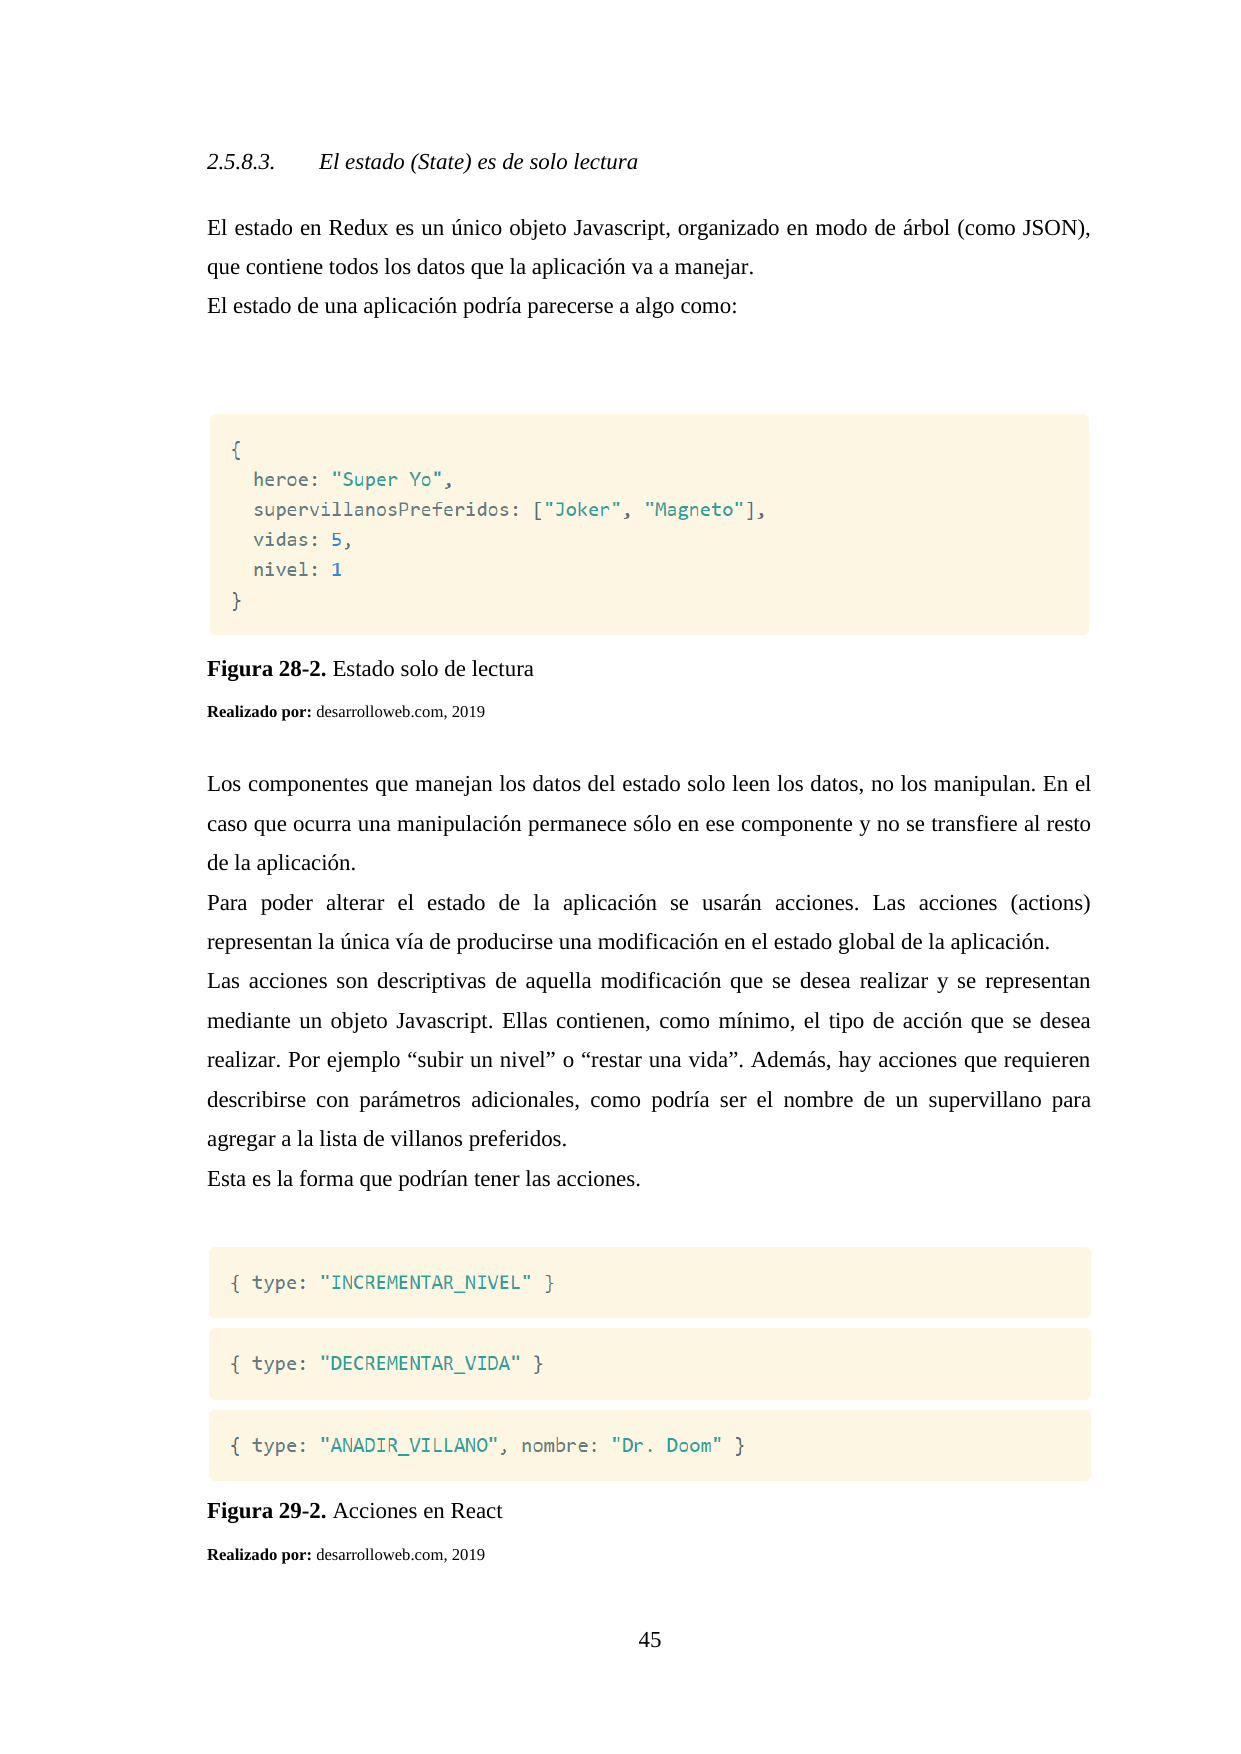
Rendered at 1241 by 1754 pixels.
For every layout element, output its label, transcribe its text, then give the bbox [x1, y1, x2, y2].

text Figura 29-2. Acciones en React [207, 1497, 1092, 1524]
text Realizado por: desarrolloweb.com, 2019 [207, 702, 1092, 721]
text Realizado por: desarrolloweb.com, 2019 [207, 1544, 1092, 1564]
picture [206, 1243, 1093, 1485]
text Los componentes que manejan los datos del estado solo leen los datos, no los manipulan. En el caso que ocurra una manipulación permanece sólo en ese componente y no se transfiere al resto de la aplicación. [207, 770, 1092, 876]
text El estado de una aplicación podría parecerse a algo como: [207, 292, 1092, 319]
text El estado en Redux es un único objeto Javascript, organizado en modo de árbol (como JSON), que contiene todos los datos que la aplicación va a manejar. [207, 213, 1092, 279]
text Esta es la forma que podrían tener las acciones. [207, 1165, 1092, 1191]
text Las acciones son descriptivas de aquella modificación que se desea realizar y se representan mediante un objeto Javascript. Ellas contienen, como mínimo, el tipo de acción que se desea realizar. Por ejemplo “subir un nivel” o “restar una vida”. Además, hay acciones que requieren describirse con parámetros adicionales, como podría ser el nombre de un supervillano para agregar a la lista de villanos preferidos. [207, 968, 1092, 1152]
text Para poder alterar el estado de la aplicación se usarán acciones. Las acciones (actions) representan la única vía de producirse una modificación en el estado global de la aplicación. [207, 889, 1092, 954]
text Figura 28-2. Estado solo de lectura [207, 655, 1092, 681]
picture [206, 411, 1093, 642]
subtitle El estado (State) es de solo lectura [207, 148, 1092, 174]
